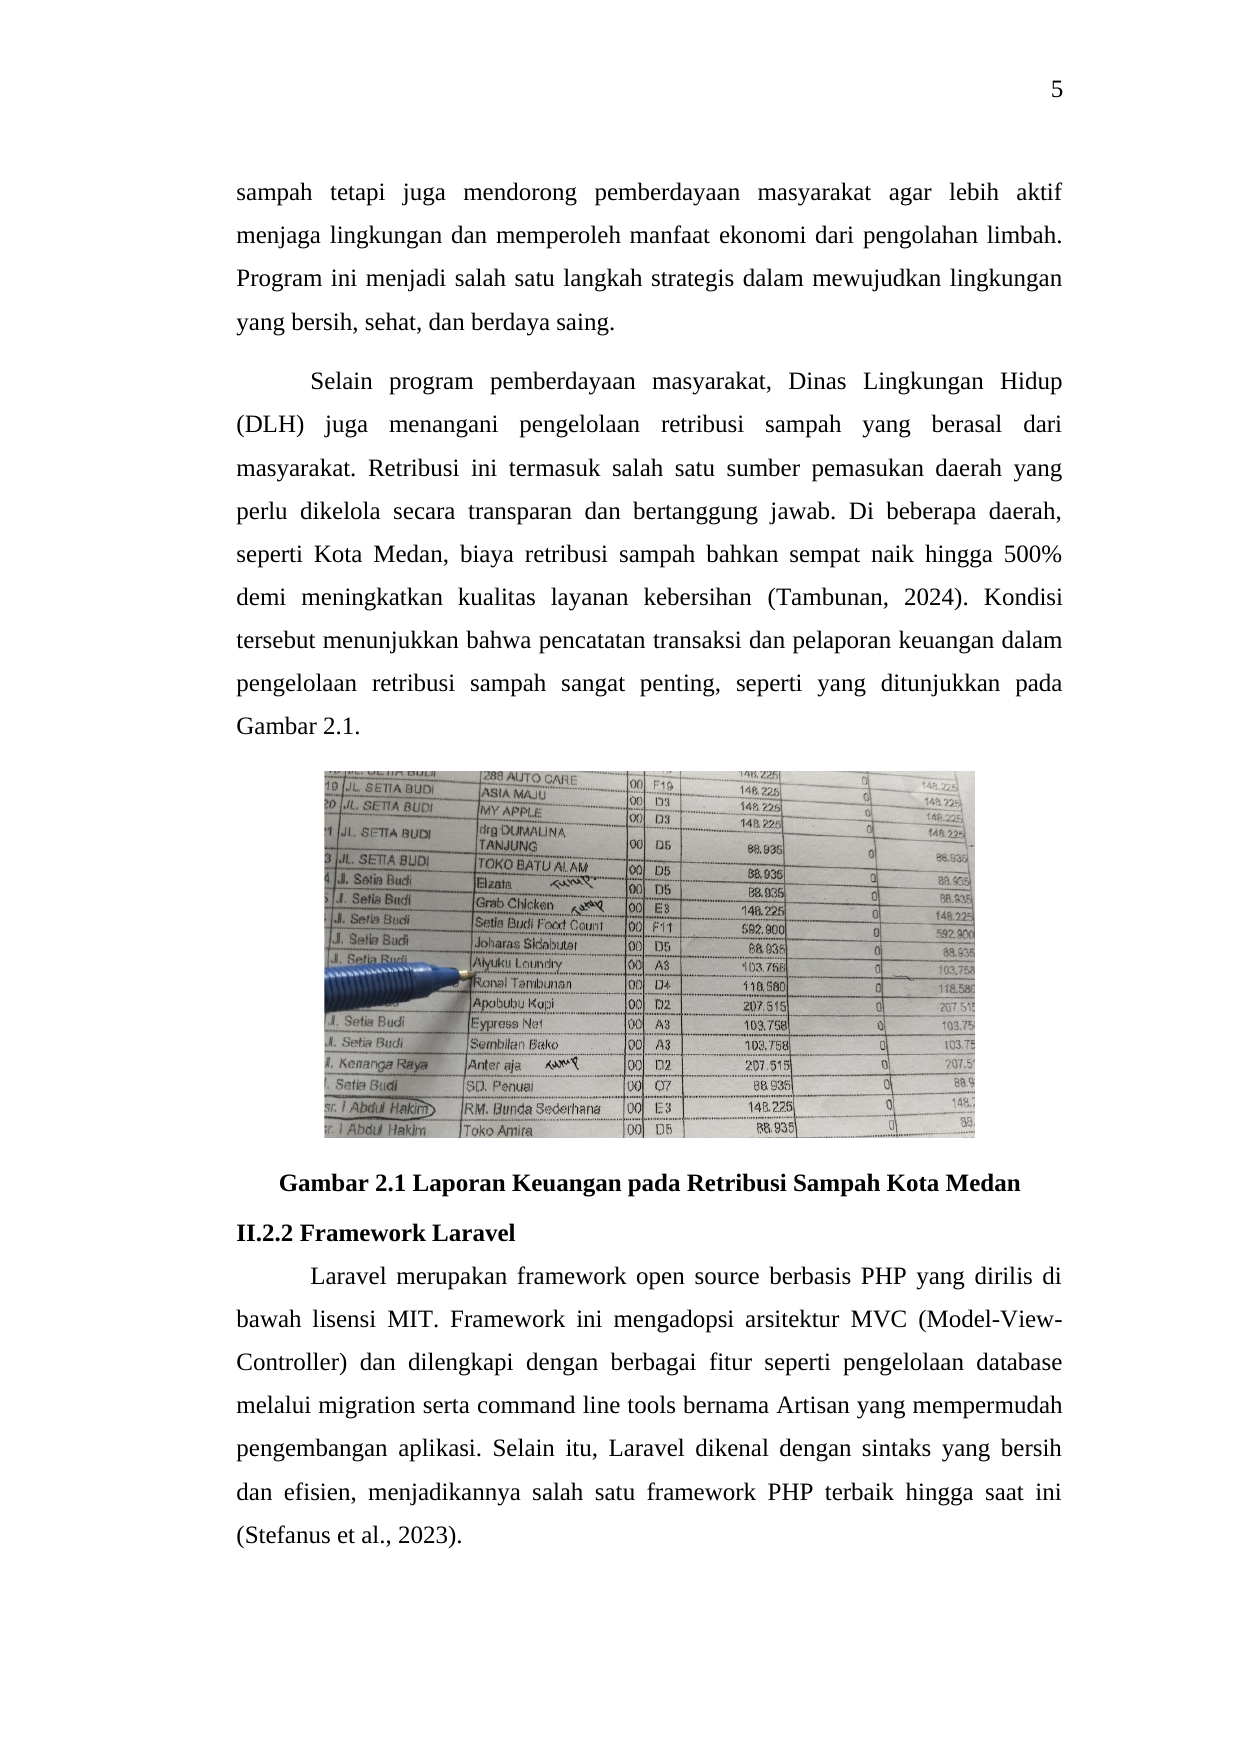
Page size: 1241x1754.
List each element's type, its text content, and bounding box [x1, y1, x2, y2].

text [236, 177, 1063, 335]
text Gambar 2.1 Laporan Keuangan pada Retribusi Sampah Kota Medan [236, 1168, 1063, 1197]
picture [324, 771, 975, 1138]
subtitle Framework Laravel [236, 1218, 1063, 1247]
text Selain program pemberdayaan masyarakat, Dinas Lingkungan Hidup (DLH) juga menangani pengelolaan retribusi sampah yang berasal dari masyarakat. Retribusi ini termasuk salah satu sumber pemasukan daerah yang perlu dikelola secara transparan dan bertanggung jawab. Di beberapa daerah, seperti Kota Medan, biaya retribusi sampah bahkan sempat naik hingga 500% demi meningkatkan kualitas layanan kebersihan . Kondisi tersebut menunjukkan bahwa pencatatan transaksi dan pelaporan keuangan dalam pengelolaan retribusi sampah sangat penting, seperti yang ditunjukkan pada Gambar 2.1. [236, 366, 1063, 740]
text Laravel merupakan framework open source berbasis PHP yang dirilis di bawah lisensi MIT. Framework ini mengadopsi arsitektur MVC (Model-View-Controller) dan dilengkapi dengan berbagai fitur seperti pengelolaan database melalui migration serta command line tools bernama Artisan yang mempermudah pengembangan aplikasi. Selain itu, Laravel dikenal dengan sintaks yang bersih dan efisien, menjadikannya salah satu framework PHP terbaik hingga saat ini [236, 1261, 1063, 1548]
